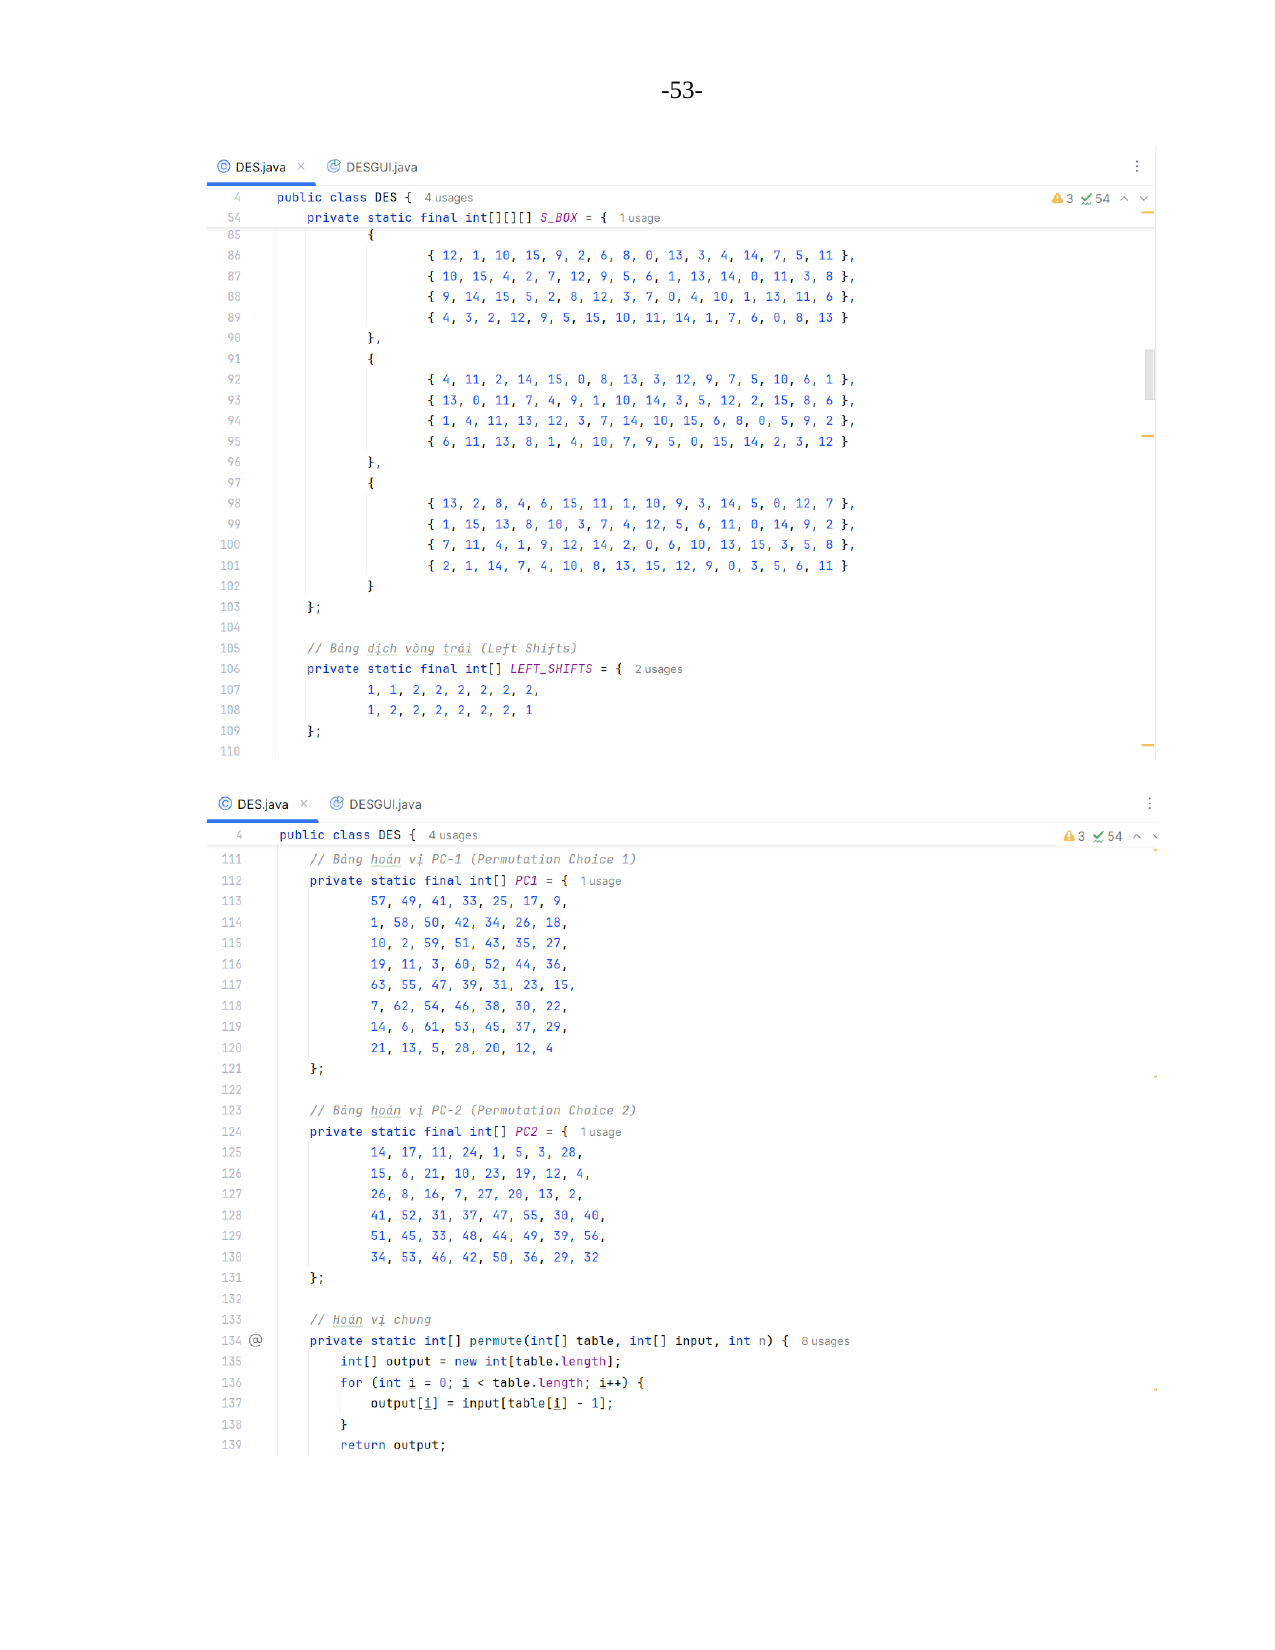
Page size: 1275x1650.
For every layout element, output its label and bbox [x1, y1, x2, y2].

picture [206, 147, 1157, 759]
picture [206, 784, 1157, 1455]
